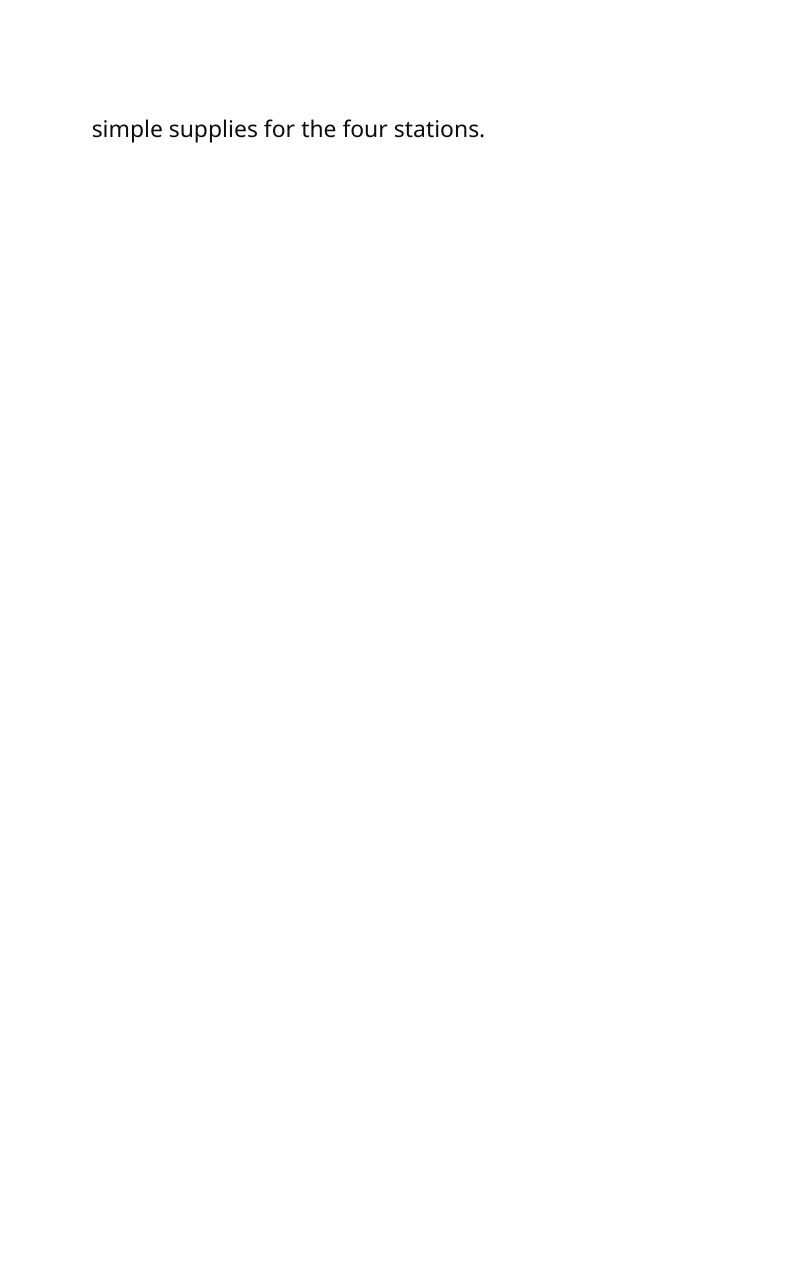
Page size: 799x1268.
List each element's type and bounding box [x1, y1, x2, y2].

text [92, 112, 696, 144]
